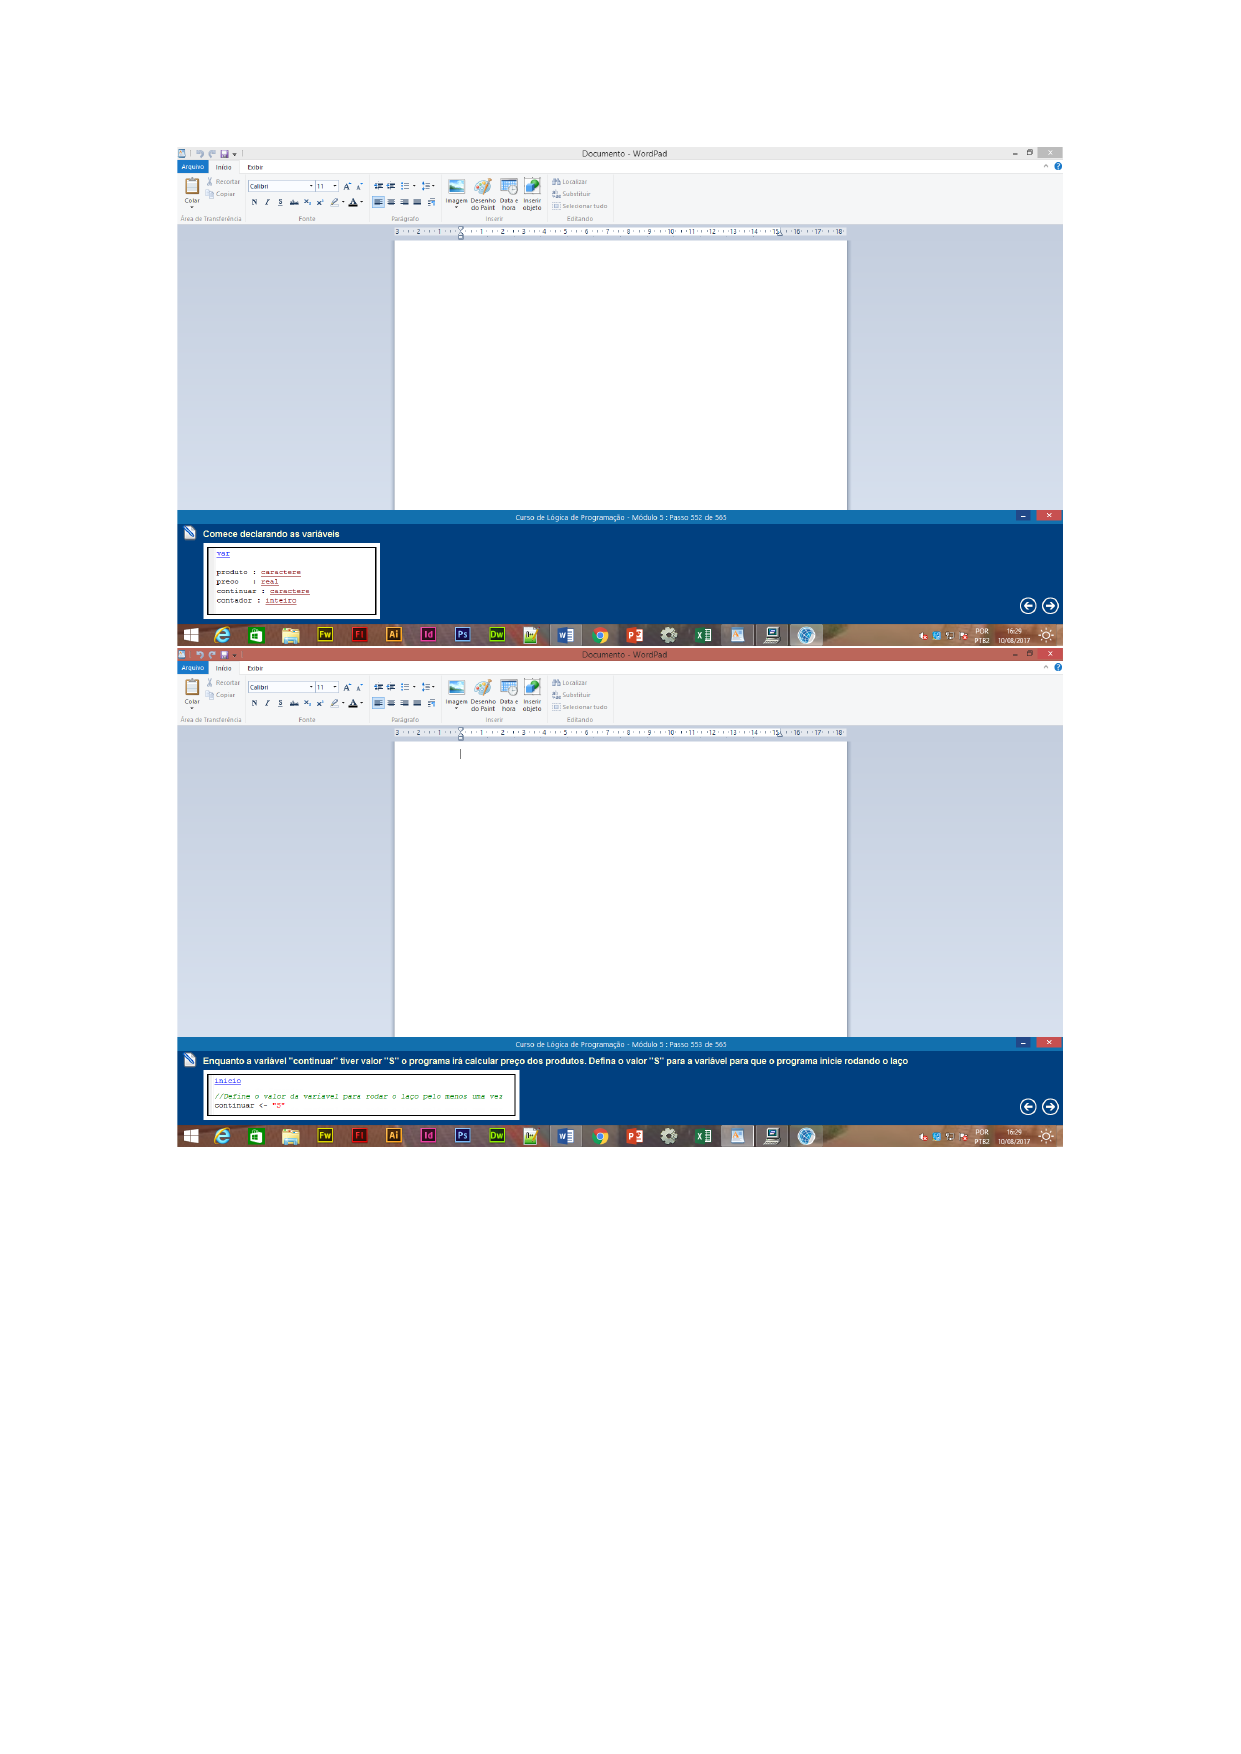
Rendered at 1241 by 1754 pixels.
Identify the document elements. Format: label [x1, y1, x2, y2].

picture [177, 147, 1063, 646]
picture [177, 648, 1063, 1147]
